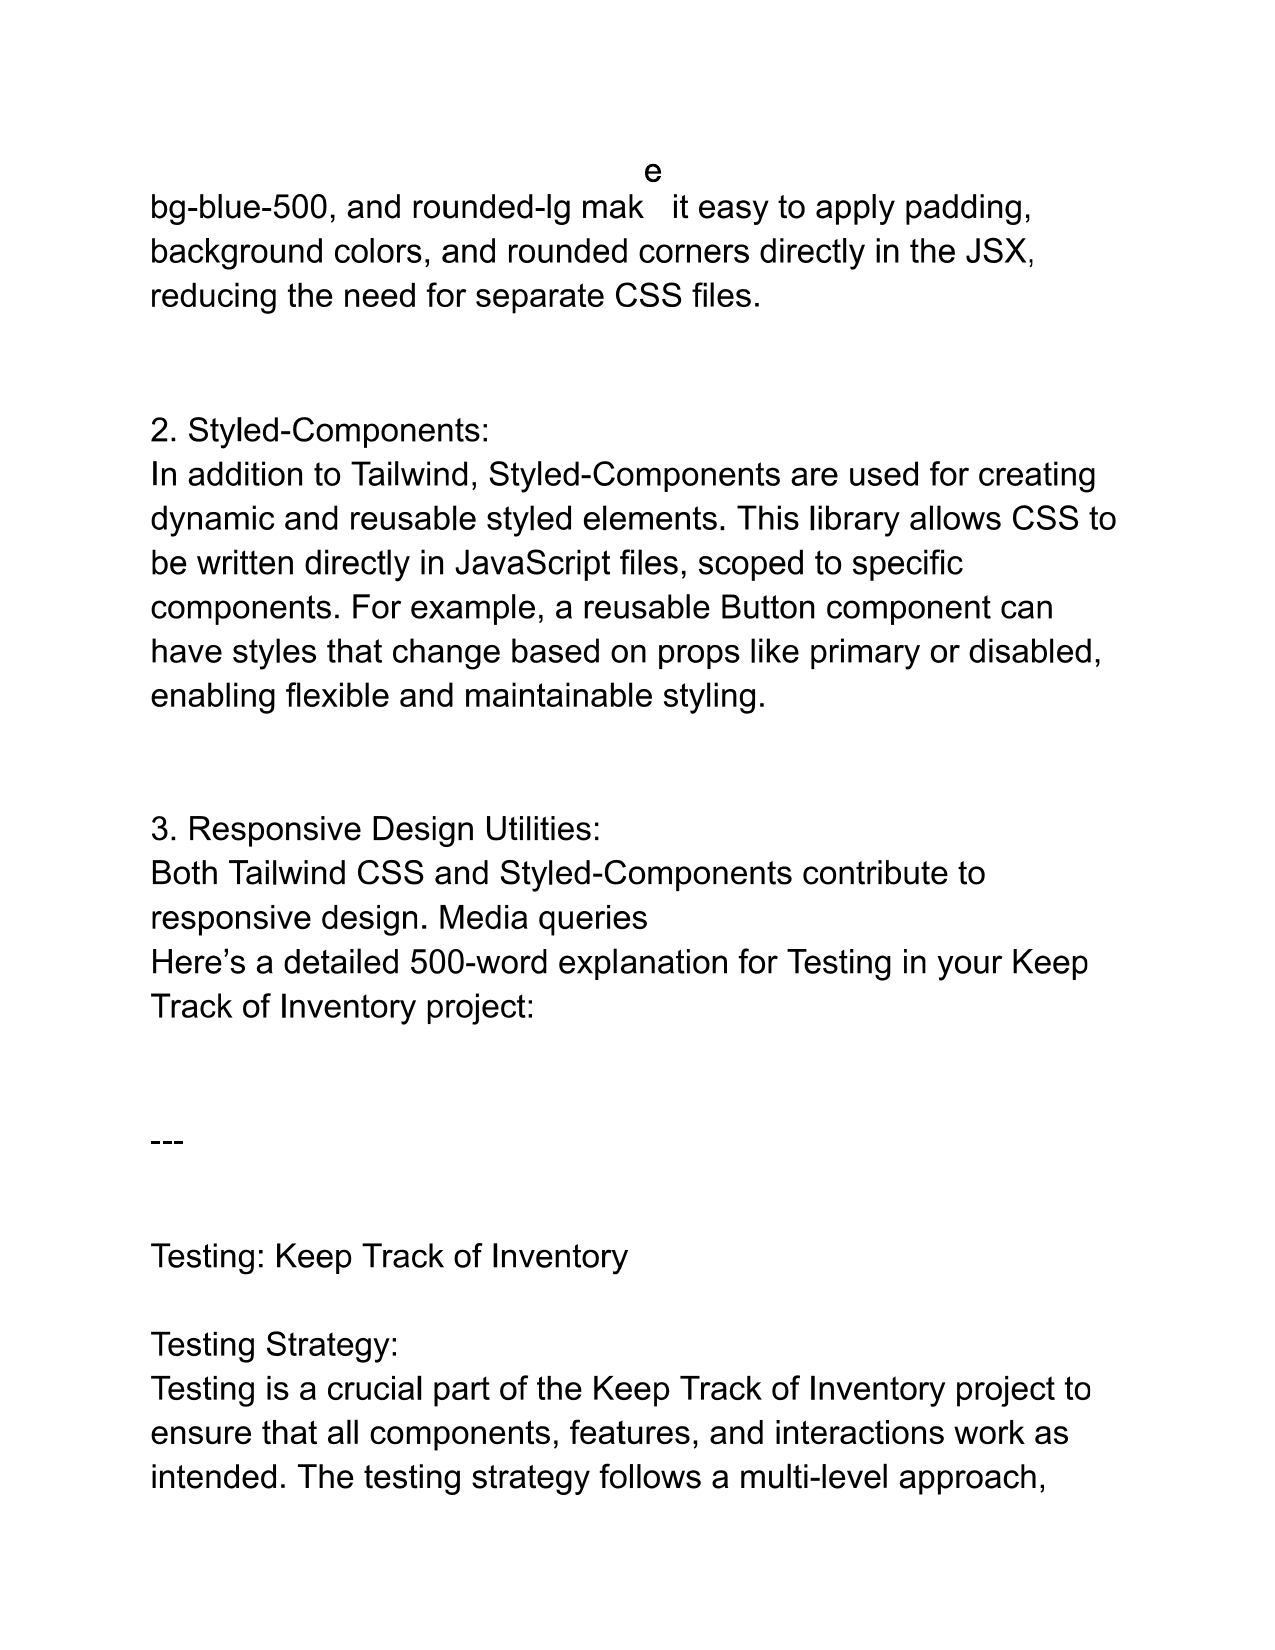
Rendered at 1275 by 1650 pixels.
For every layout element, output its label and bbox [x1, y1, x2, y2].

picture [150, 816, 1088, 1025]
picture [151, 193, 1033, 314]
picture [150, 1242, 1091, 1495]
picture [150, 416, 1116, 714]
